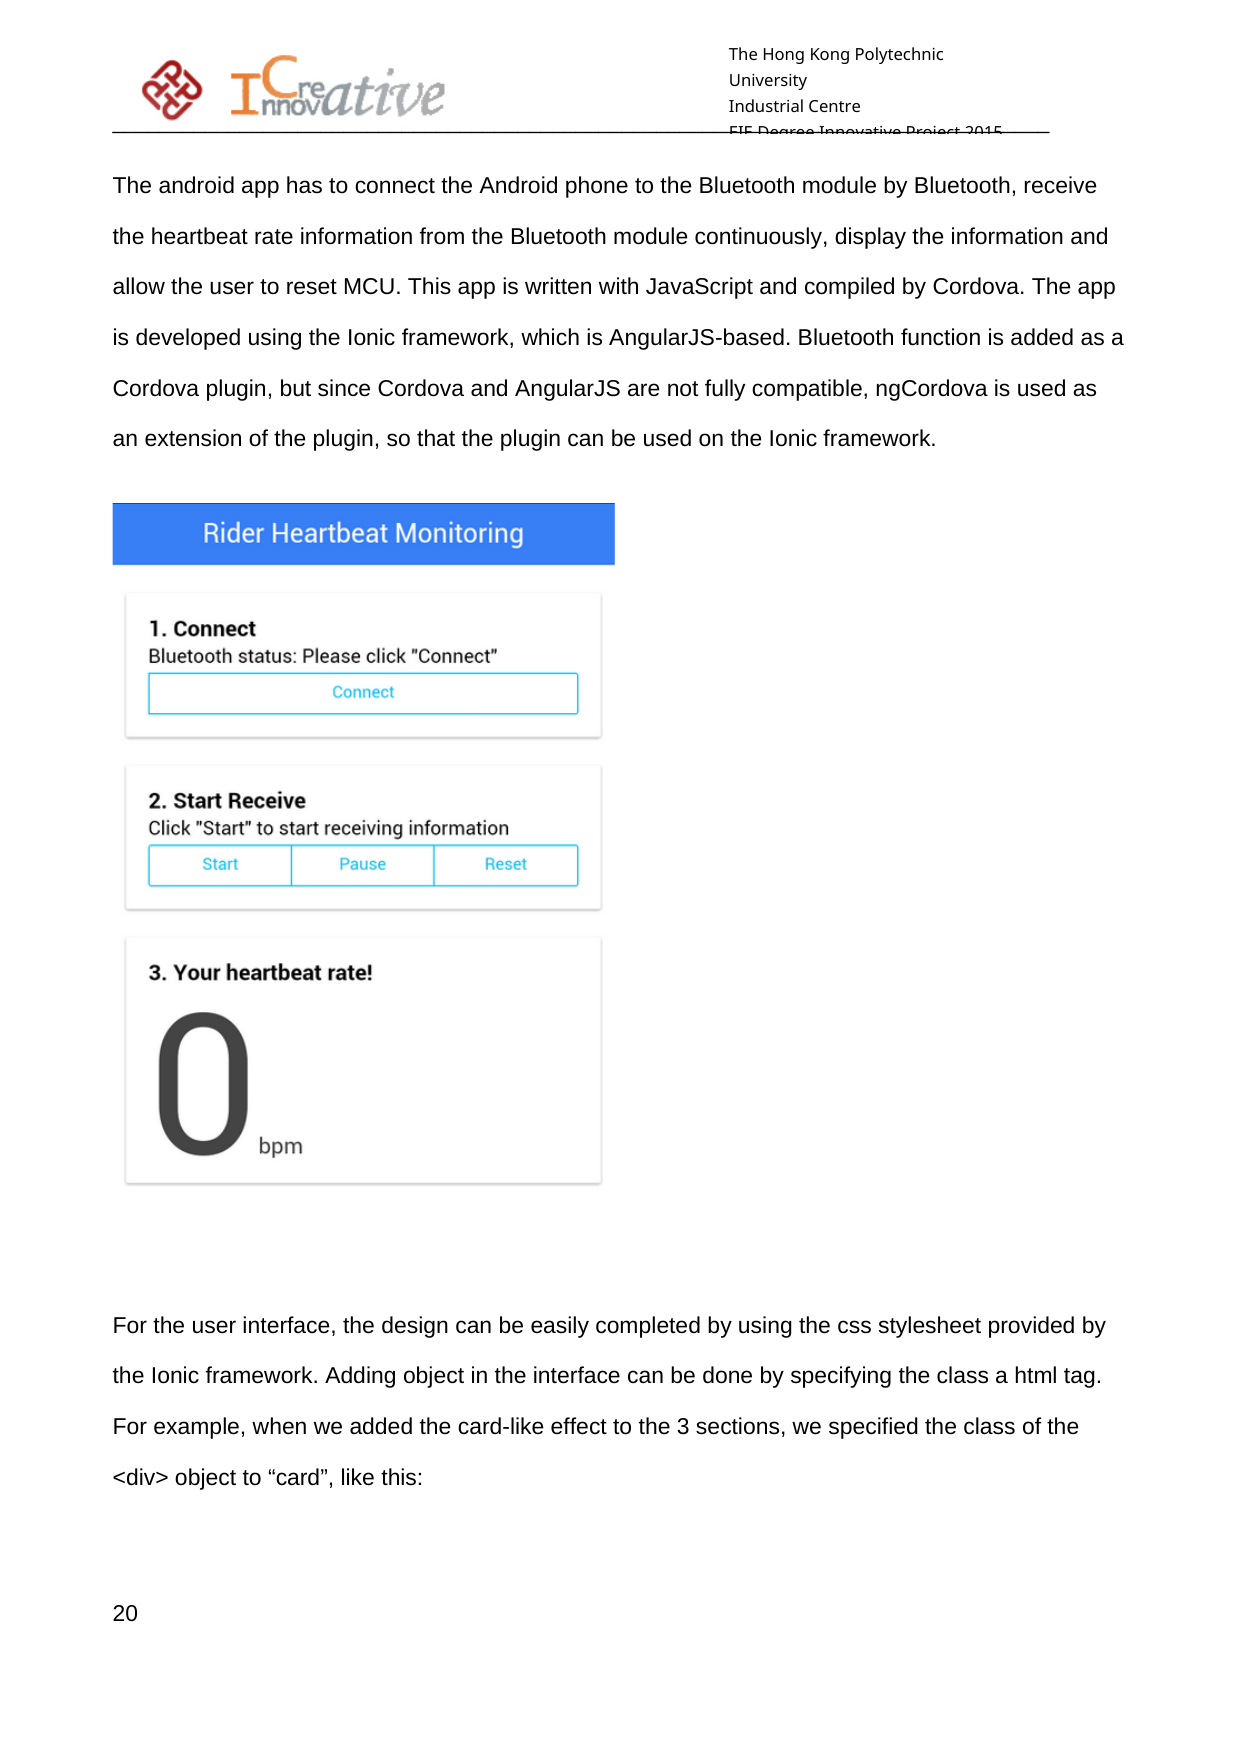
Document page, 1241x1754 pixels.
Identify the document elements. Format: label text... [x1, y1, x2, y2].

text The android app has to connect the Android phone to the Bluetooth module by Bluetooth, receive the heartbeat rate information from the Bluetooth module continuously, display the information and allow the user to reset MCU. This app is written with JavaScript and compiled by Cordova. The app is developed using the Ionic framework, which is AngularJS-based. Bluetooth function is added as a Cordova plugin, but since Cordova and AngularJS are not fully compatible, ngCordova is used as an extension of the plugin, so that the plugin can be used on the Ionic framework. [112, 163, 1128, 460]
text For the user interface, the design can be easily completed by using the css stylesheet provided by the Ionic framework. Adding object in the interface can be done by specifying the class a html tag. For example, when we added the card-like effect to the 3 sections, we specified the class of the <div> object to “card”, like this: [112, 1303, 1128, 1499]
picture [111, 38, 487, 152]
picture [112, 503, 616, 1260]
